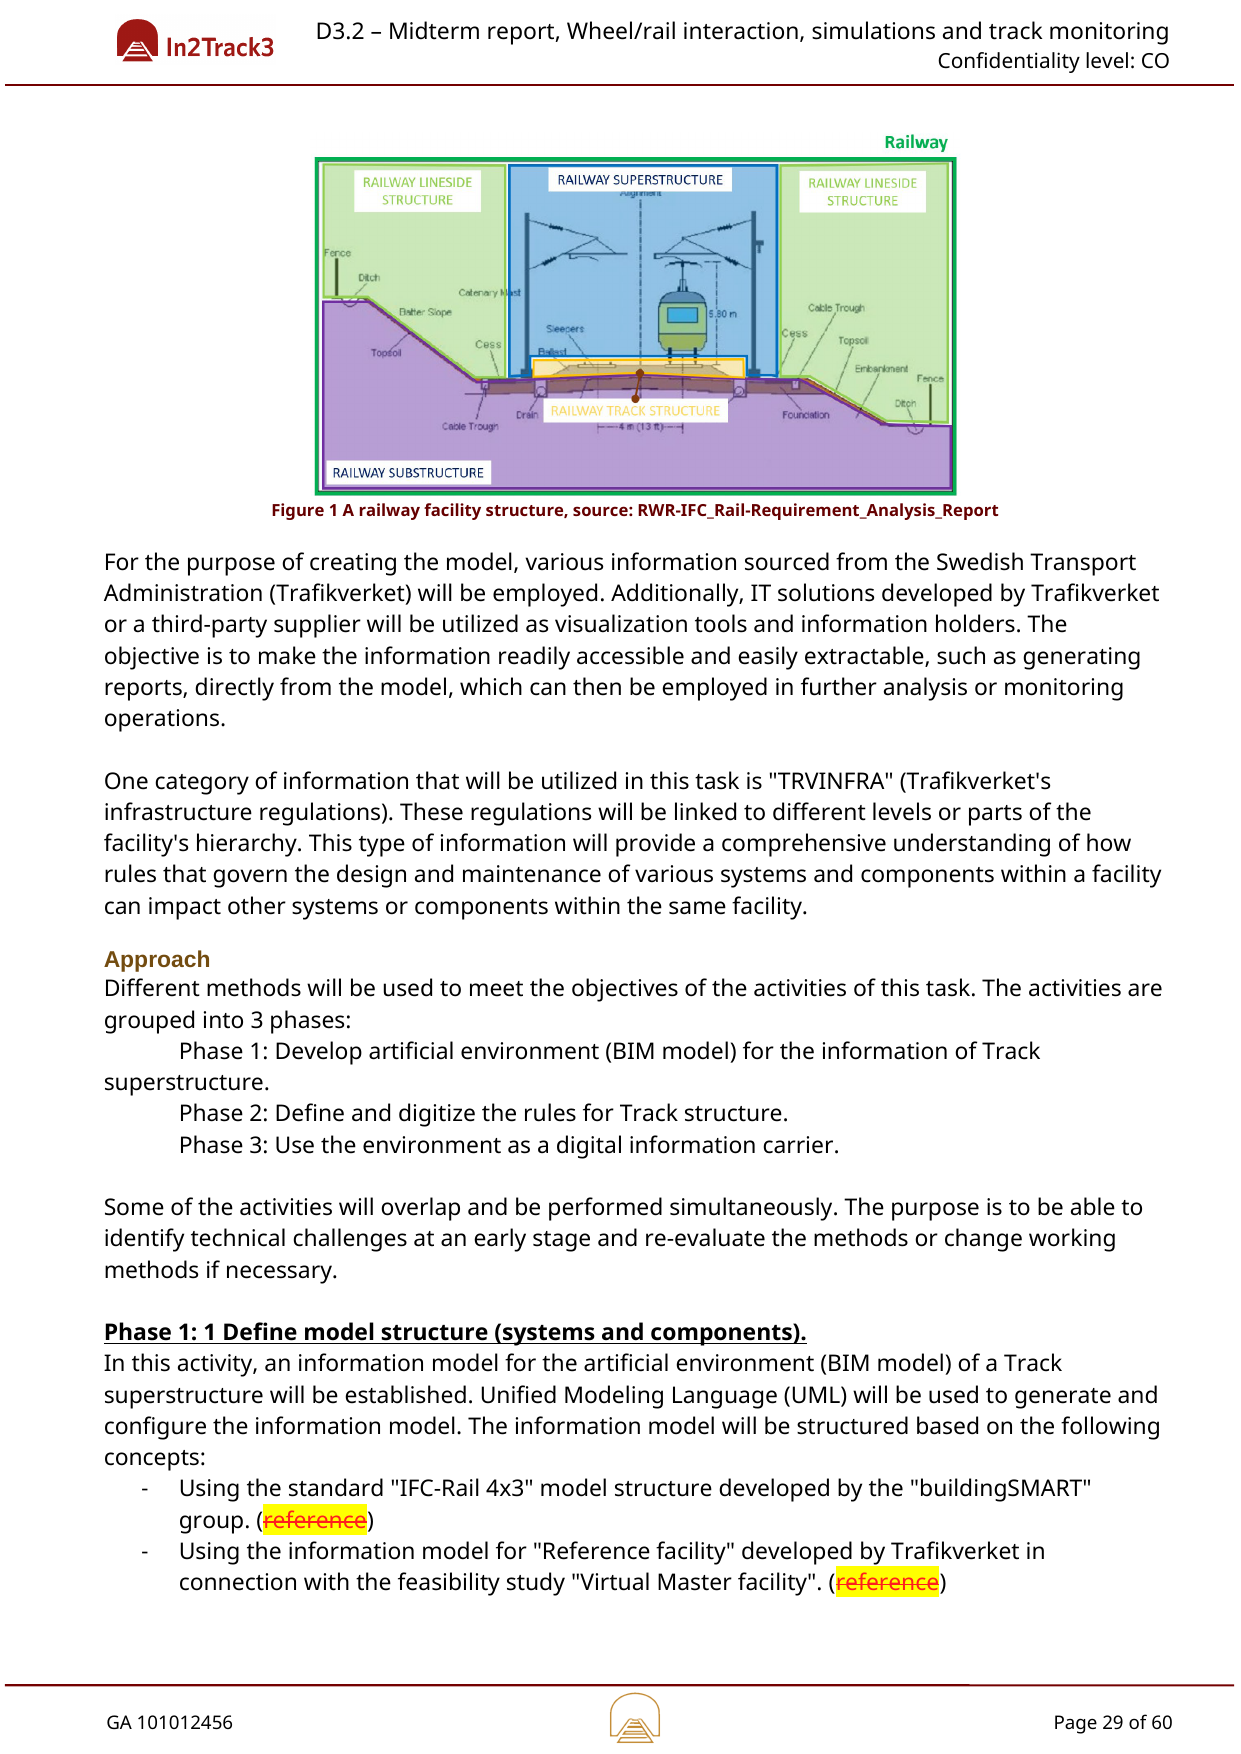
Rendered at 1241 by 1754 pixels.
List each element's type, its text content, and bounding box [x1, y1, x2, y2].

text One category of information that will be utilized in this task is "TRVINFRA" (Trafikverket's infrastructure regulations). These regulations will be linked to different levels or parts of the facility's hierarchy. This type of information will provide a comprehensive understanding of how rules that govern the design and maintenance of various systems and components within a facility can impact other systems or components within the same facility. [103, 765, 1167, 921]
text For the purpose of creating the model, various information sourced from the Swedish Transport Administration (Trafikverket) will be employed. Additionally, IT solutions developed by Trafikverket or a third-party supplier will be utilized as visualization tools and information holders. The objective is to make the information readily accessible and easily extractable, such as generating reports, directly from the model, which can then be employed in further analysis or monitoring operations. [103, 546, 1167, 733]
subtitle Approach [103, 946, 1167, 972]
text Different methods will be used to meet the objectives of the activities of this task. The activities are grouped into 3 phases: [103, 972, 1167, 1035]
picture [309, 132, 961, 499]
text Some of the activities will overlap and be performed simultaneously. The purpose is to be able to identify technical challenges at an early stage and re-evaluate the methods or change working methods if necessary. [103, 1191, 1167, 1285]
list Using the standard "IFC-Rail 4x3" model structure developed by the "buildingSMART" group. (reference) [141, 1472, 1167, 1535]
picture [114, 14, 276, 65]
text In this activity, an information model for the artificial environment (BIM model) of a Track superstructure will be established. Unified Modeling Language (UML) will be used to generate and configure the information model. The information model will be structured based on the following concepts: [103, 1347, 1167, 1472]
text Phase 3: Use the environment as a digital information carrier. [103, 1128, 1167, 1160]
list Using the information model for "Reference facility" developed by Trafikverket in connection with the feasibility study "Virtual Master facility". (reference) [141, 1535, 1167, 1597]
text Phase 1: 1 Define model structure (systems and components). [103, 1316, 1167, 1347]
text Phase 2: Define and digitize the rules for Track structure. [103, 1097, 1167, 1128]
text Phase 1: Develop artificial environment (BIM model) for the information of Track superstructure. [103, 1035, 1167, 1097]
